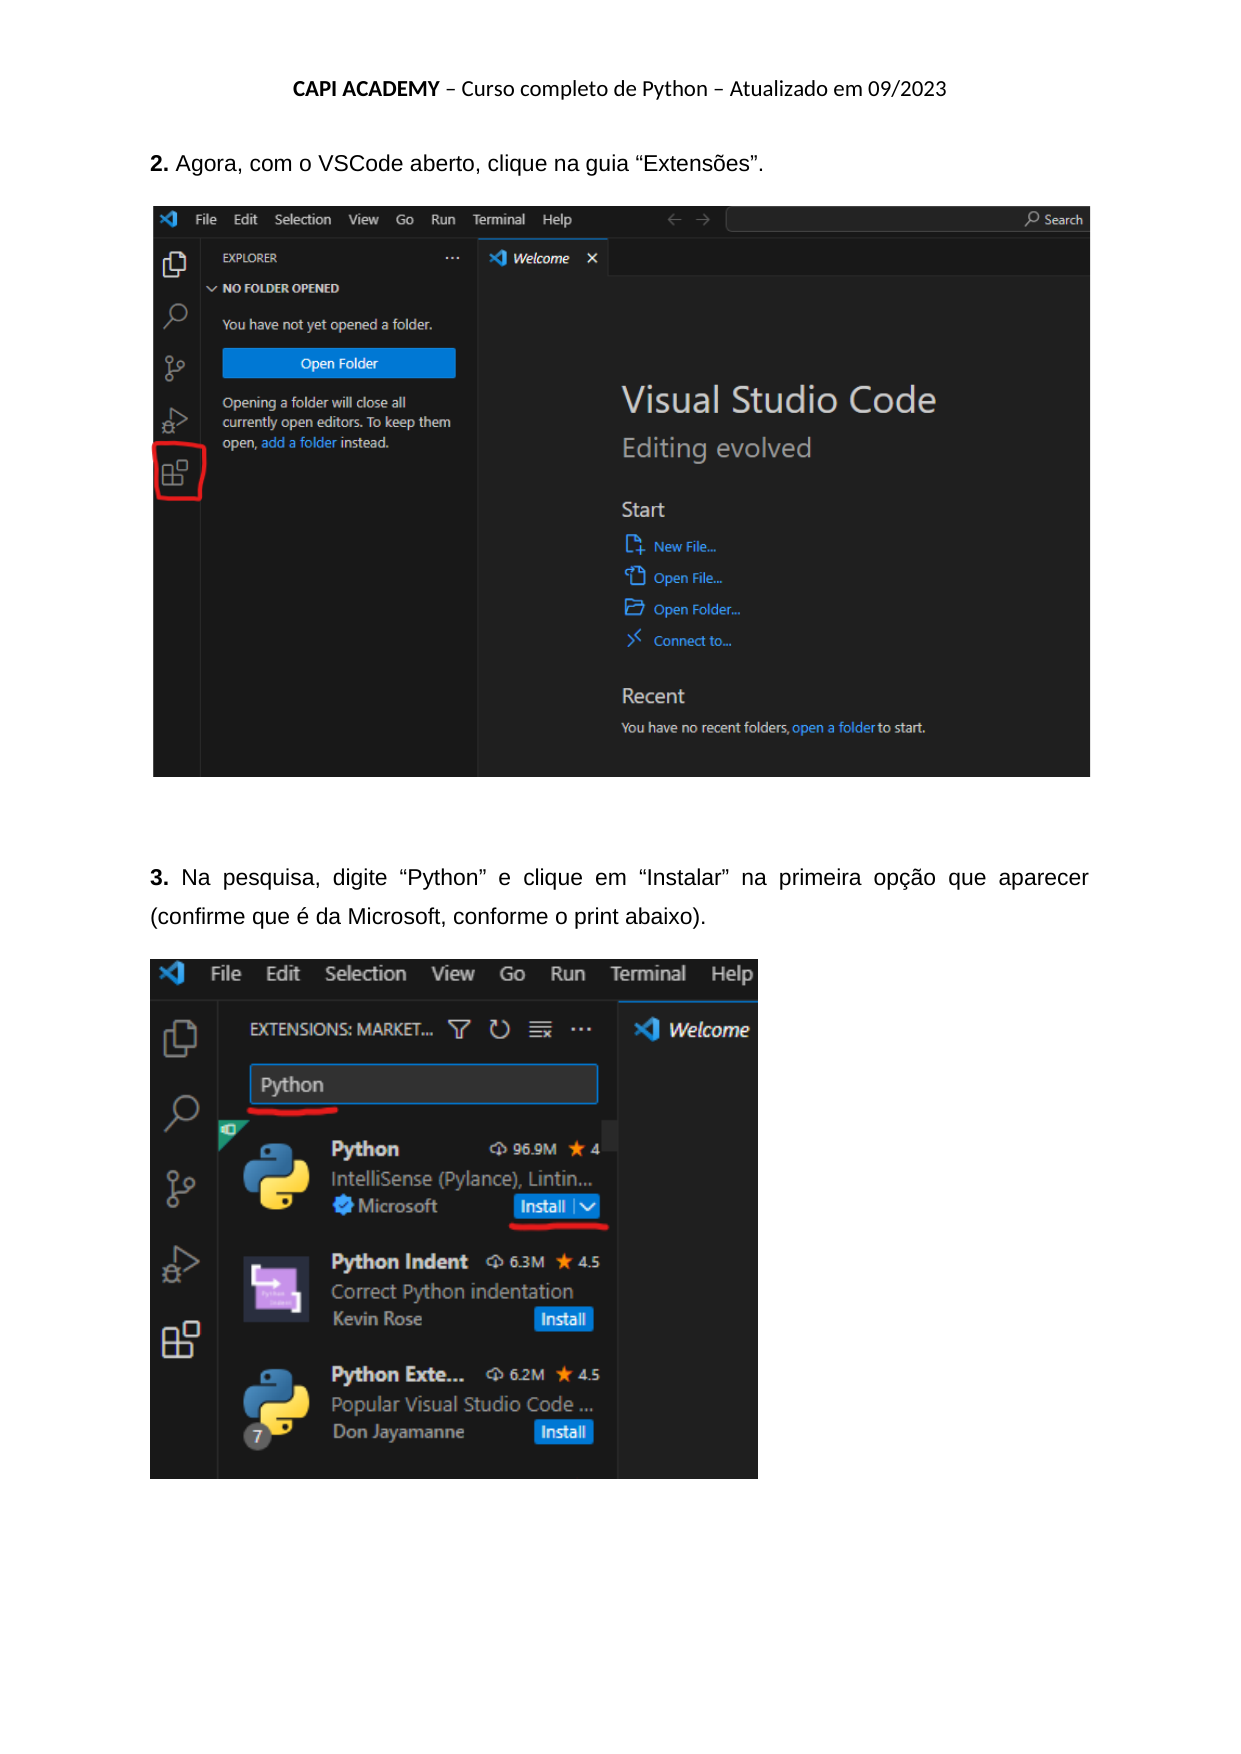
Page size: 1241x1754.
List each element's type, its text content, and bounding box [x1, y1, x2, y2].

text 2. Agora, com o VSCode aberto, clique na guia “Extensões”. [150, 150, 1090, 176]
picture [150, 959, 758, 1479]
picture [150, 206, 1091, 777]
text 3. Na pesquisa, digite “Python” e clique em “Instalar” na primeira opção que aparecer (confirme que é da Microsoft, conforme o print abaixo). [150, 864, 1090, 929]
